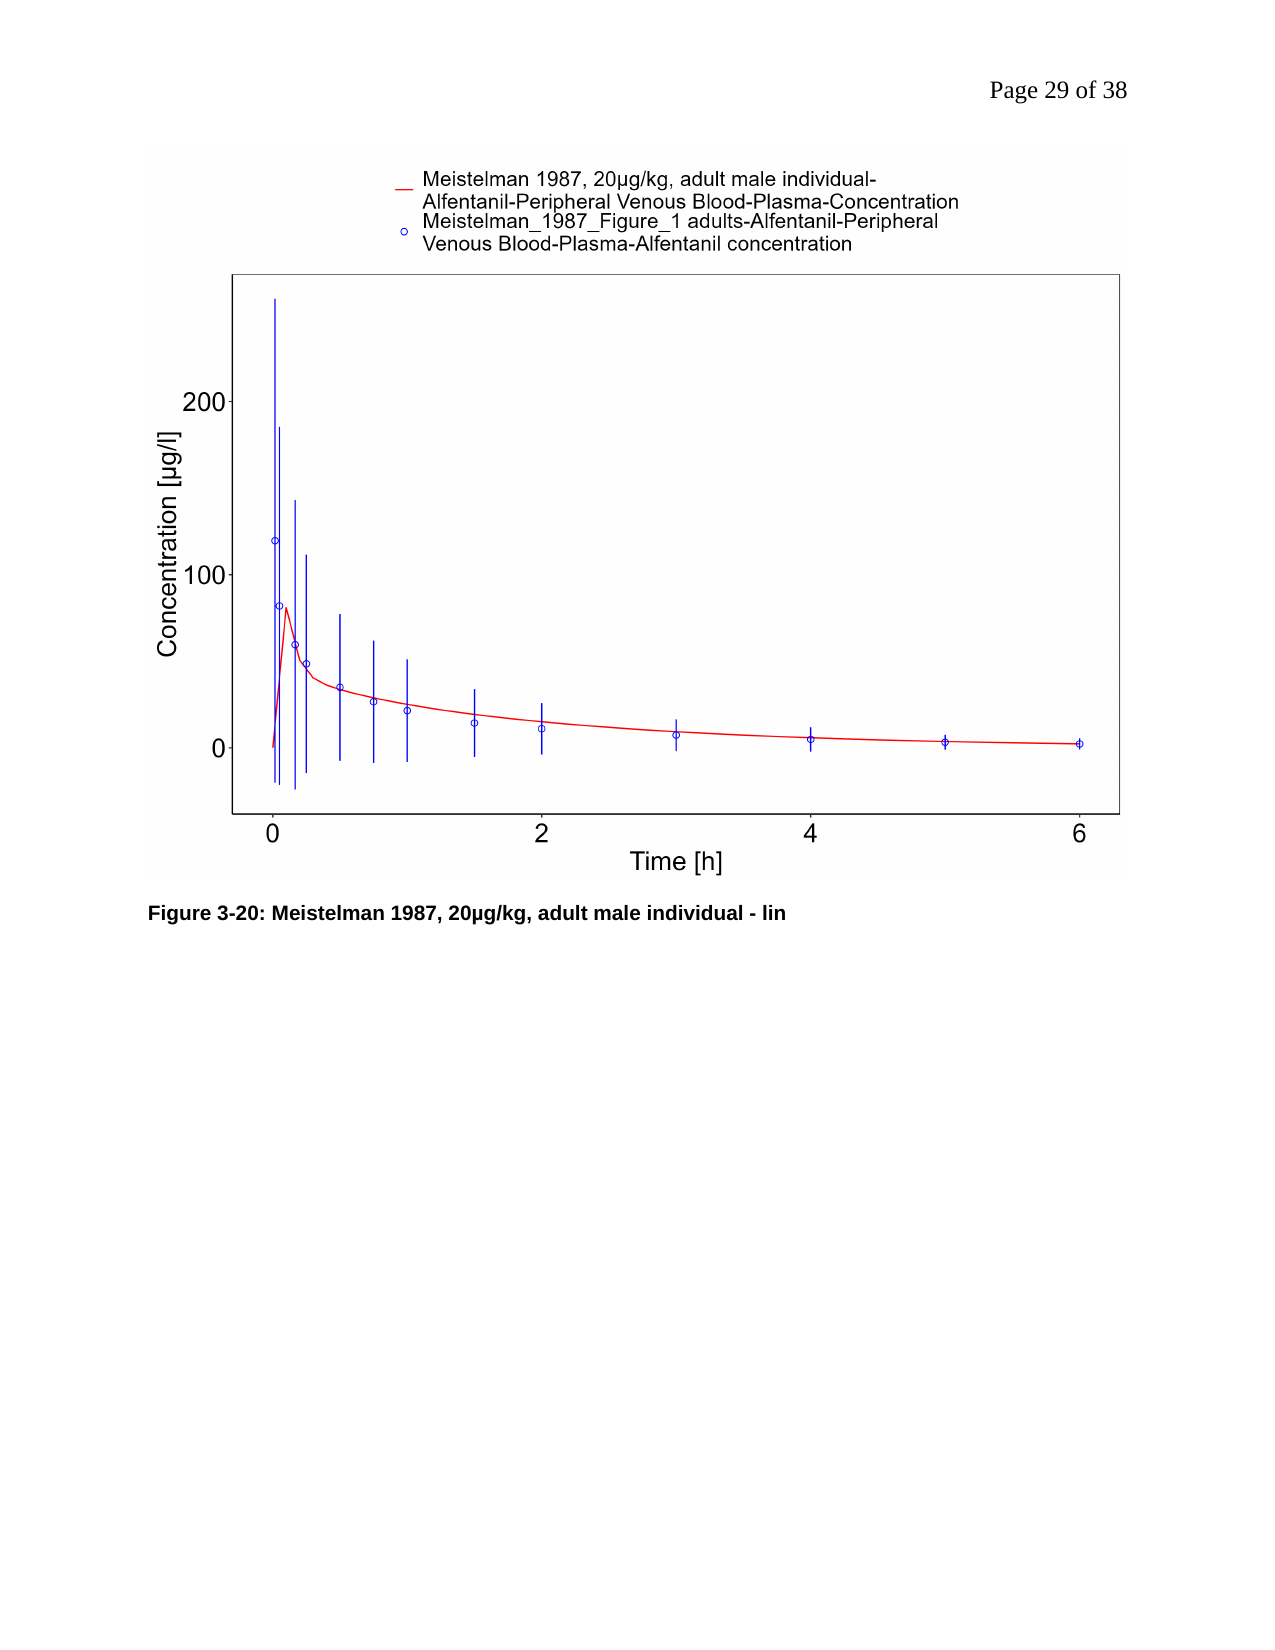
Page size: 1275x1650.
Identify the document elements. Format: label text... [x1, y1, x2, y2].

picture [147, 147, 1127, 880]
text Figure 3-20: Meistelman 1987, 20µg/kg, adult male individual - lin [148, 901, 1127, 925]
